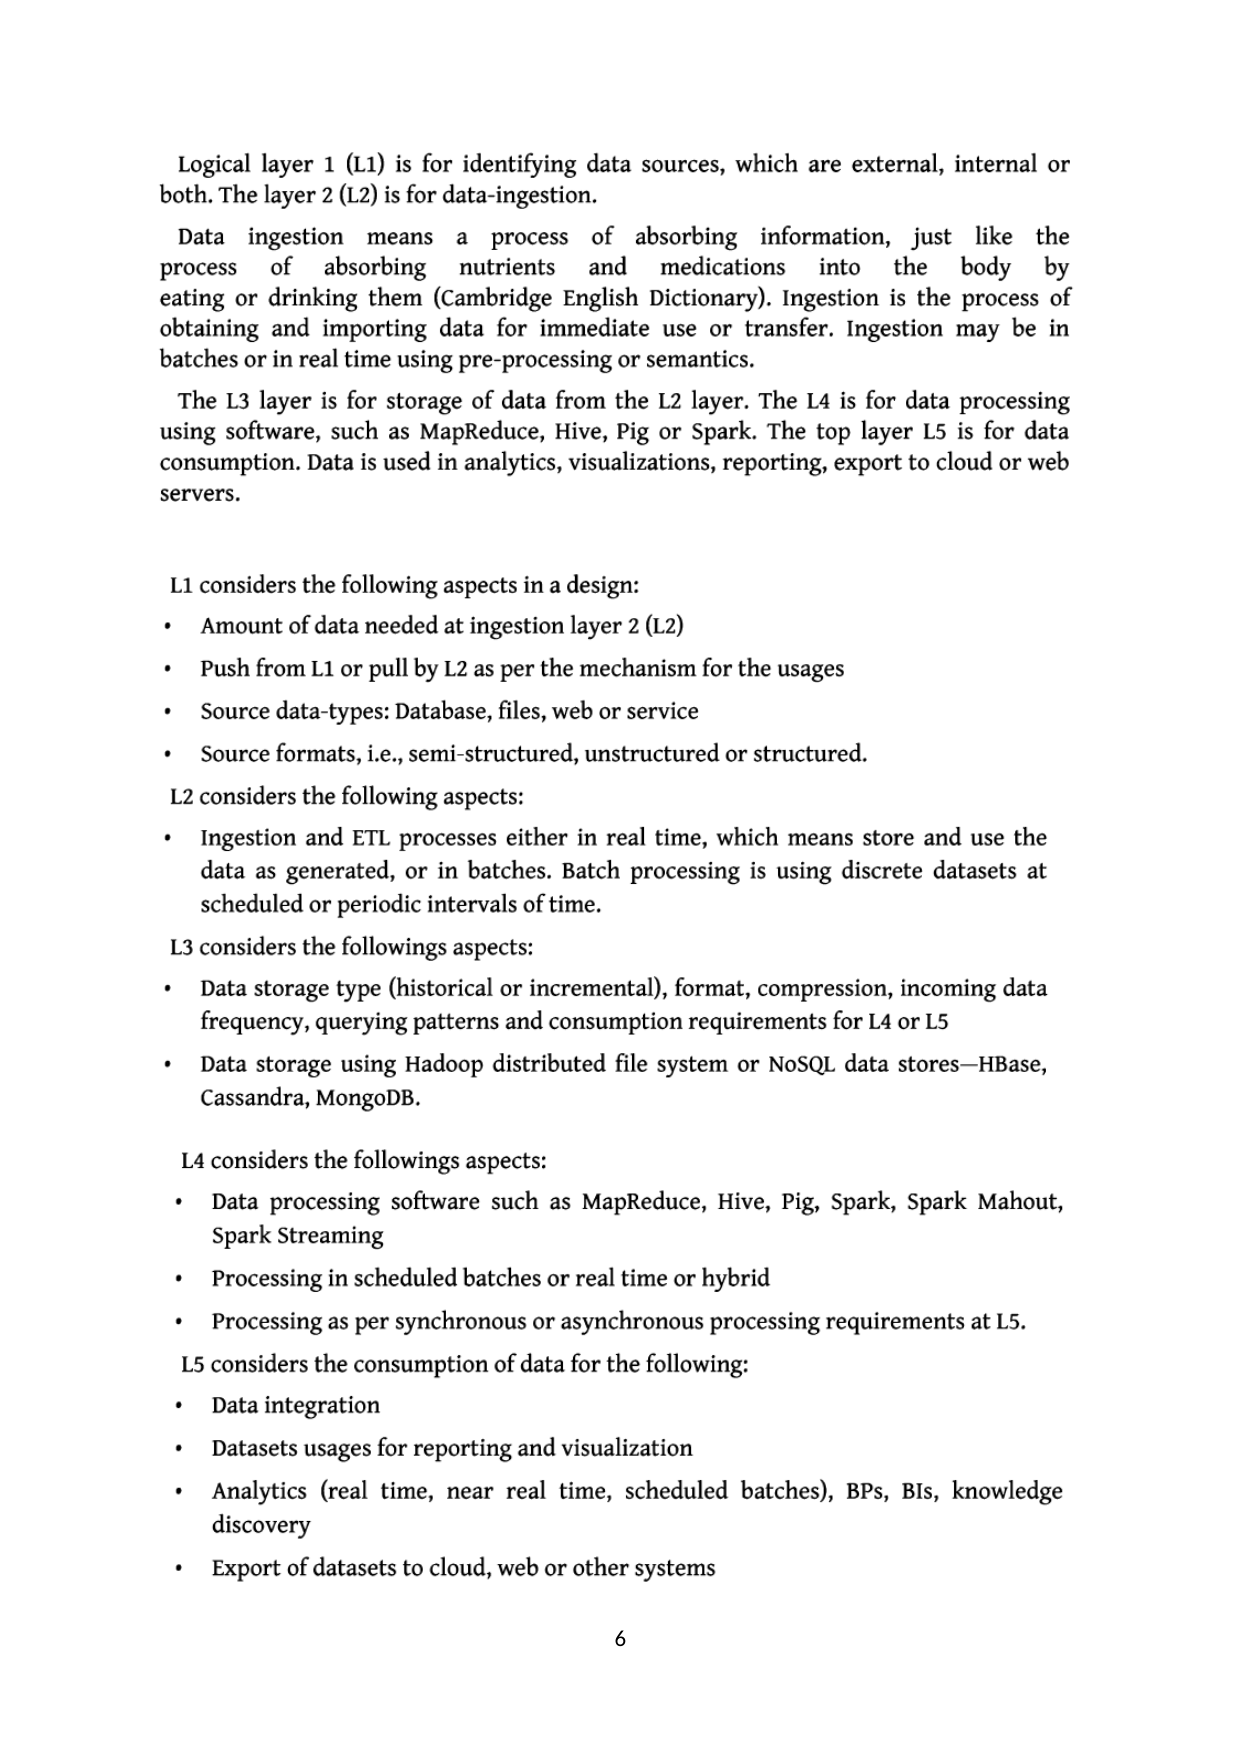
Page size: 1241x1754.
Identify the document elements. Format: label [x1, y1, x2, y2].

picture [150, 1146, 1091, 1594]
picture [150, 150, 1091, 543]
picture [150, 561, 1091, 1128]
